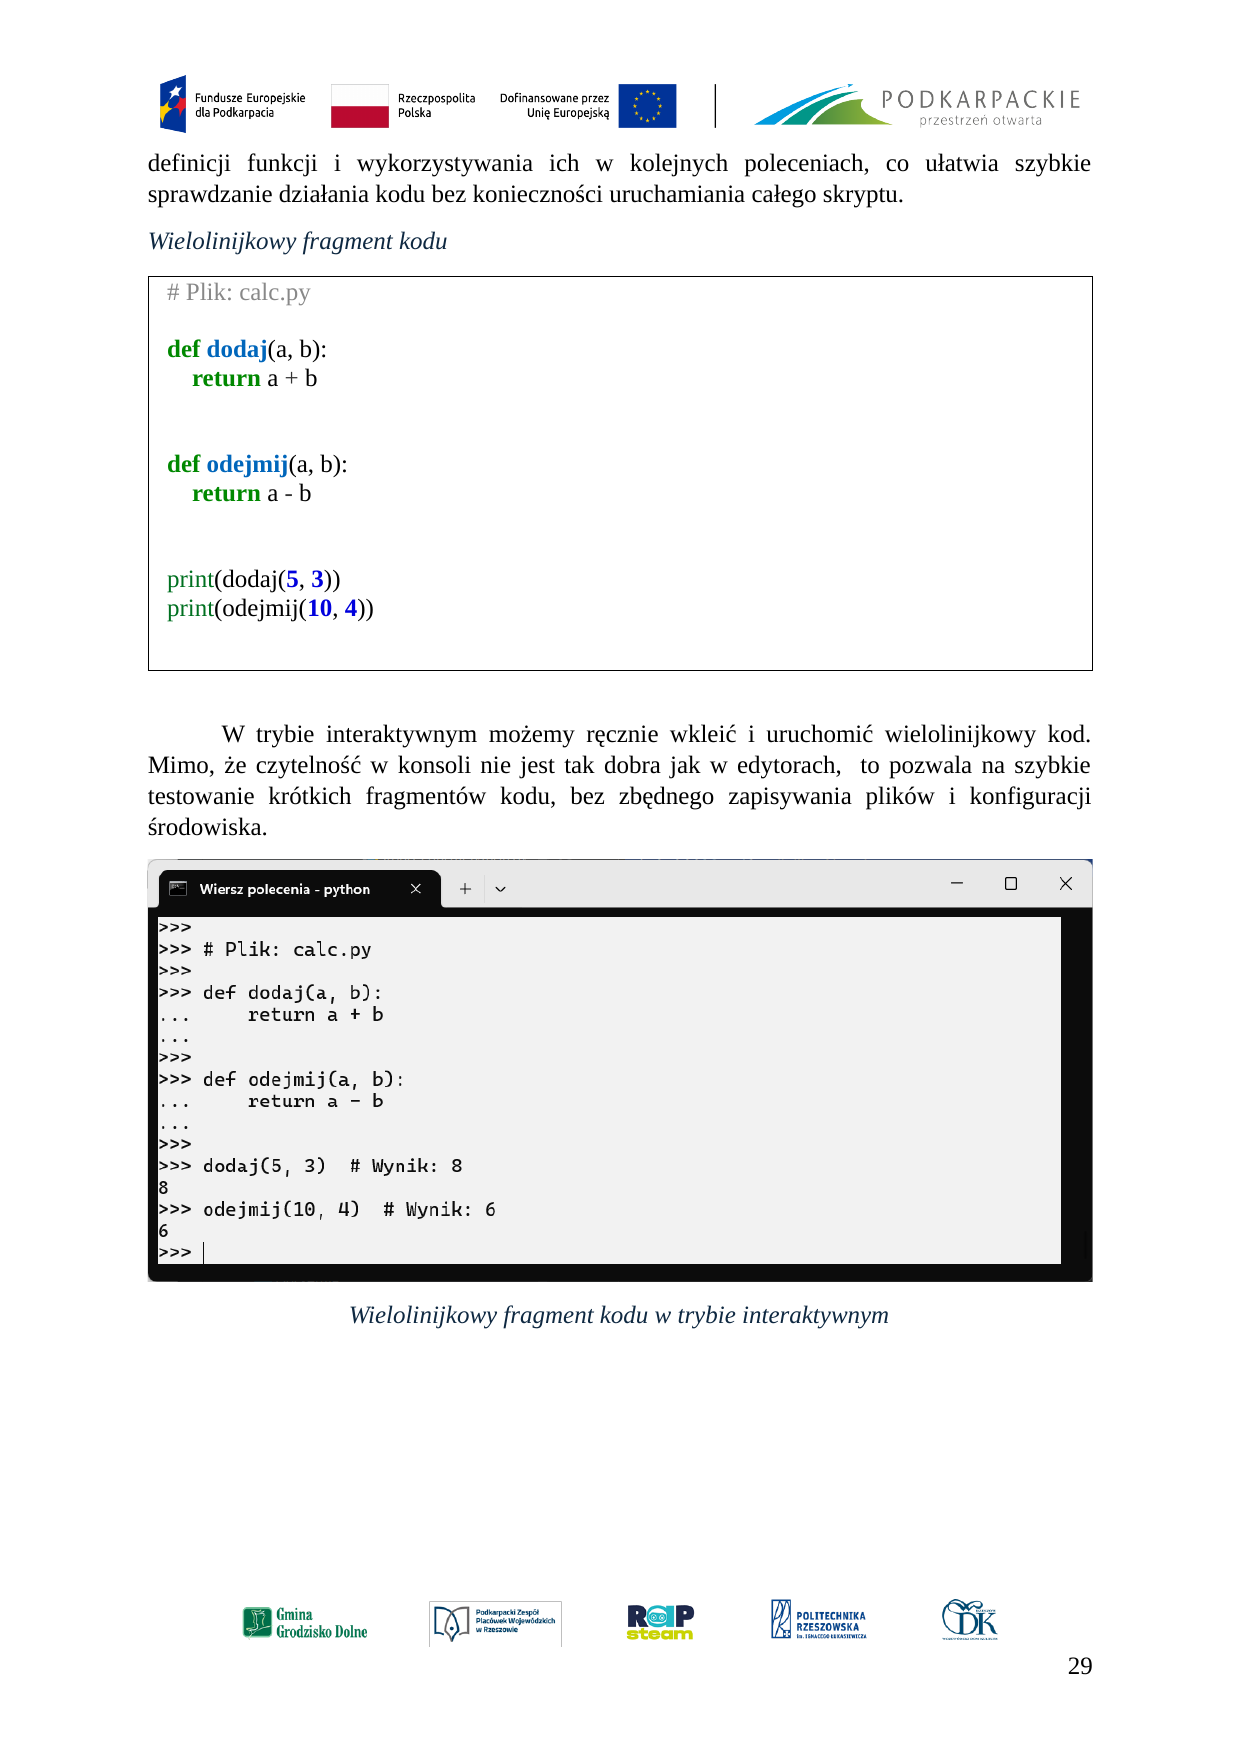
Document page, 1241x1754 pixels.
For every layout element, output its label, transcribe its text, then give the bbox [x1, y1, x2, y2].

picture [147, 859, 1093, 1282]
table_header [149, 277, 1092, 670]
text W trybie interaktywnym możemy ręcznie wkleić i uruchomić wielolinijkowy kod. Mimo, że czytelność w konsoli nie jest tak dobra jak w edytorach, to pozwala na szybkie testowanie krótkich fragmentów kodu, bez zbędnego zapisywania plików i konfiguracji środowiska. [148, 719, 1092, 841]
text Wielolinijkowy fragment kodu [148, 226, 1092, 255]
picture [242, 1585, 998, 1652]
text Wielolinijkowy fragment kodu w trybie interaktywnym [148, 1300, 1092, 1329]
picture [147, 60, 1093, 148]
